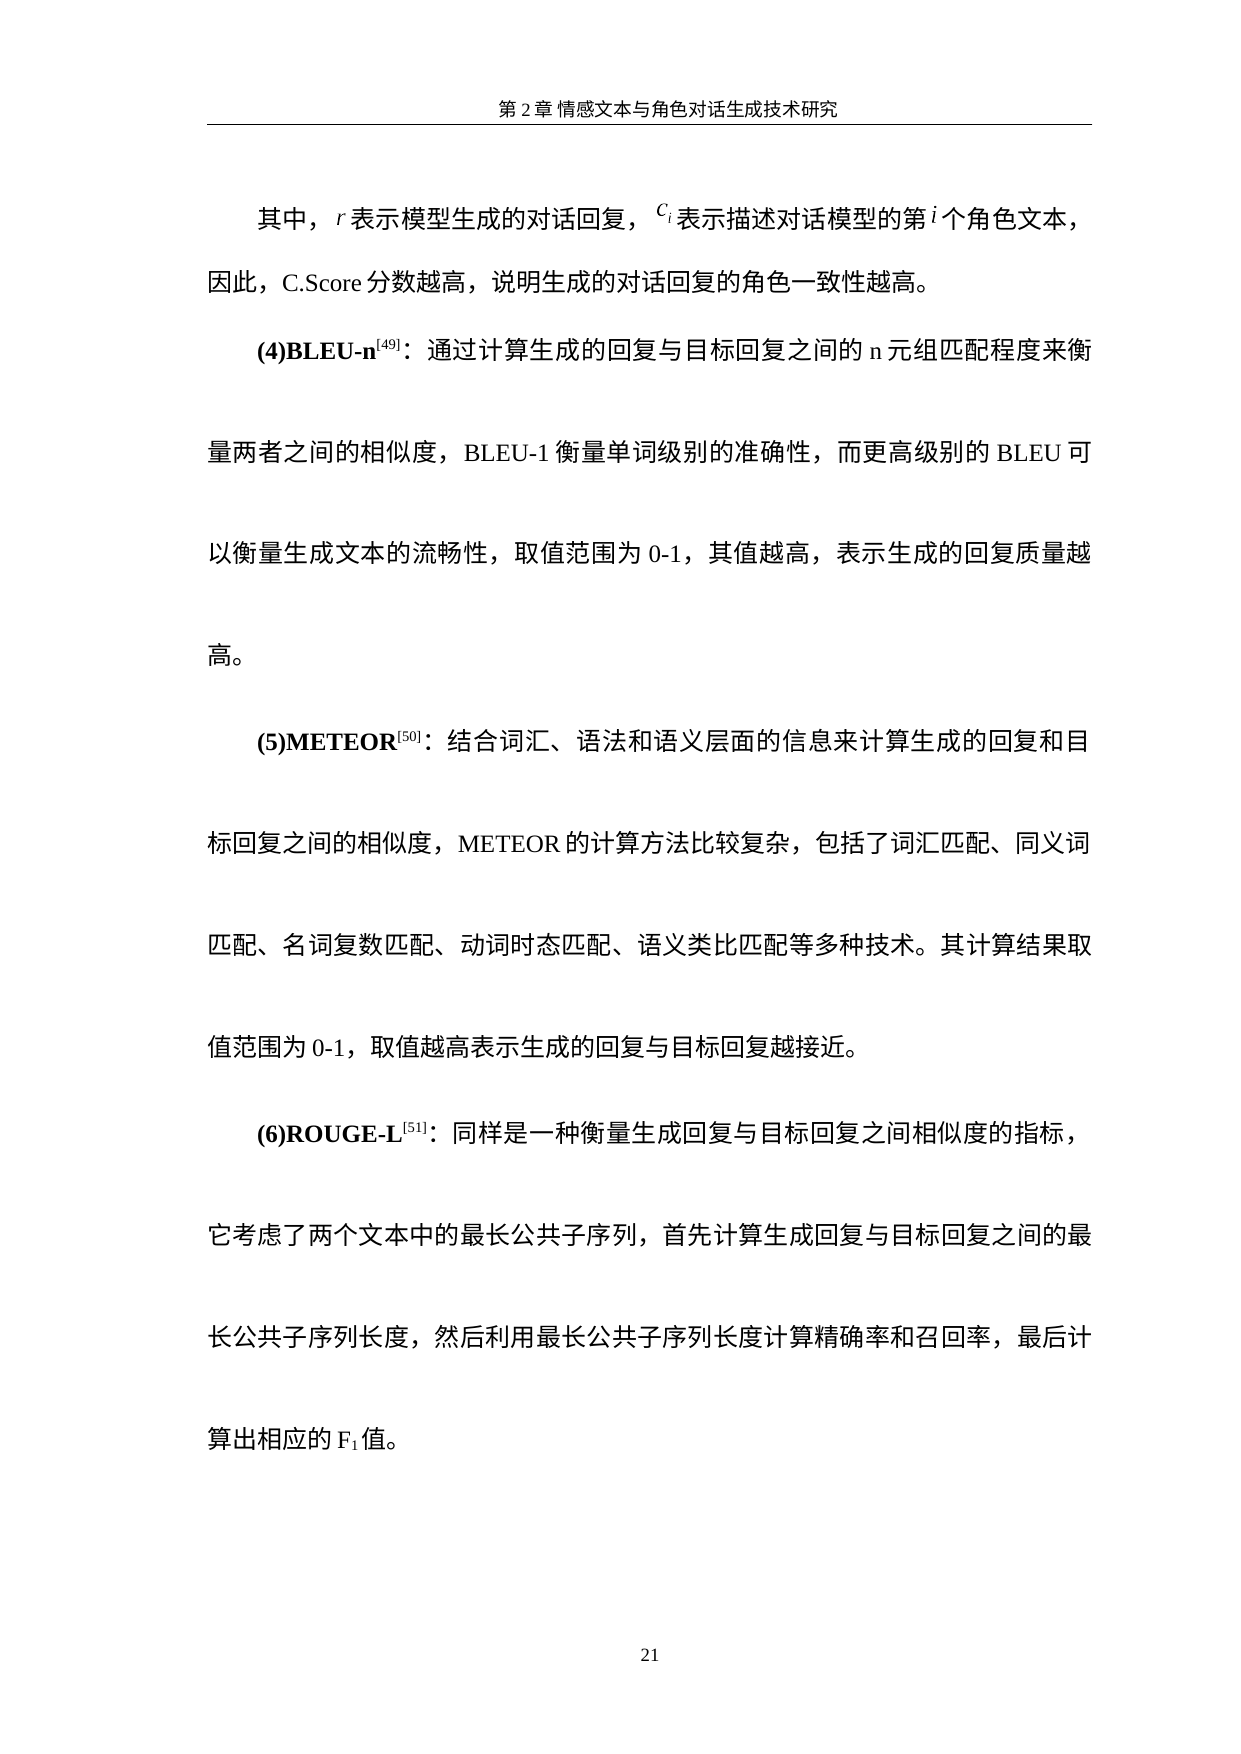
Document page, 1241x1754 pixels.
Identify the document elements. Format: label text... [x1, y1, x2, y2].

text (4)BLEU-n[49]：通过计算生成的回复与目标回复之间的n元组匹配程度来衡量两者之间的相似度，BLEU-1衡量单词级别的准确性，而更高级别的BLEU可以衡量生成文本的流畅性，取值范围为0-1，其值越高，表示生成的回复质量越高。 [207, 314, 1092, 688]
text (5)METEOR[50]：结合词汇、语法和语义层面的信息来计算生成的回复和目标回复之间的相似度，METEOR的计算方法比较复杂，包括了词汇匹配、同义词匹配、名词复数匹配、动词时态匹配、语义类比匹配等多种技术。其计算结果取值范围为0-1，取值越高表示生成的回复与目标回复越接近。 [207, 706, 1092, 1079]
text 其中，表示模型生成的对话回复，表示描述对话模型的第个角色文本，因此，C.Score分数越高，说明生成的对话回复的角色一致性越高。 [207, 178, 1092, 314]
text (6)ROUGE-L[51]：同样是一种衡量生成回复与目标回复之间相似度的指标，它考虑了两个文本中的最长公共子序列，首先计算生成回复与目标回复之间的最长公共子序列长度，然后利用最长公共子序列长度计算精确率和召回率，最后计算出相应的F1值。 [207, 1098, 1092, 1471]
